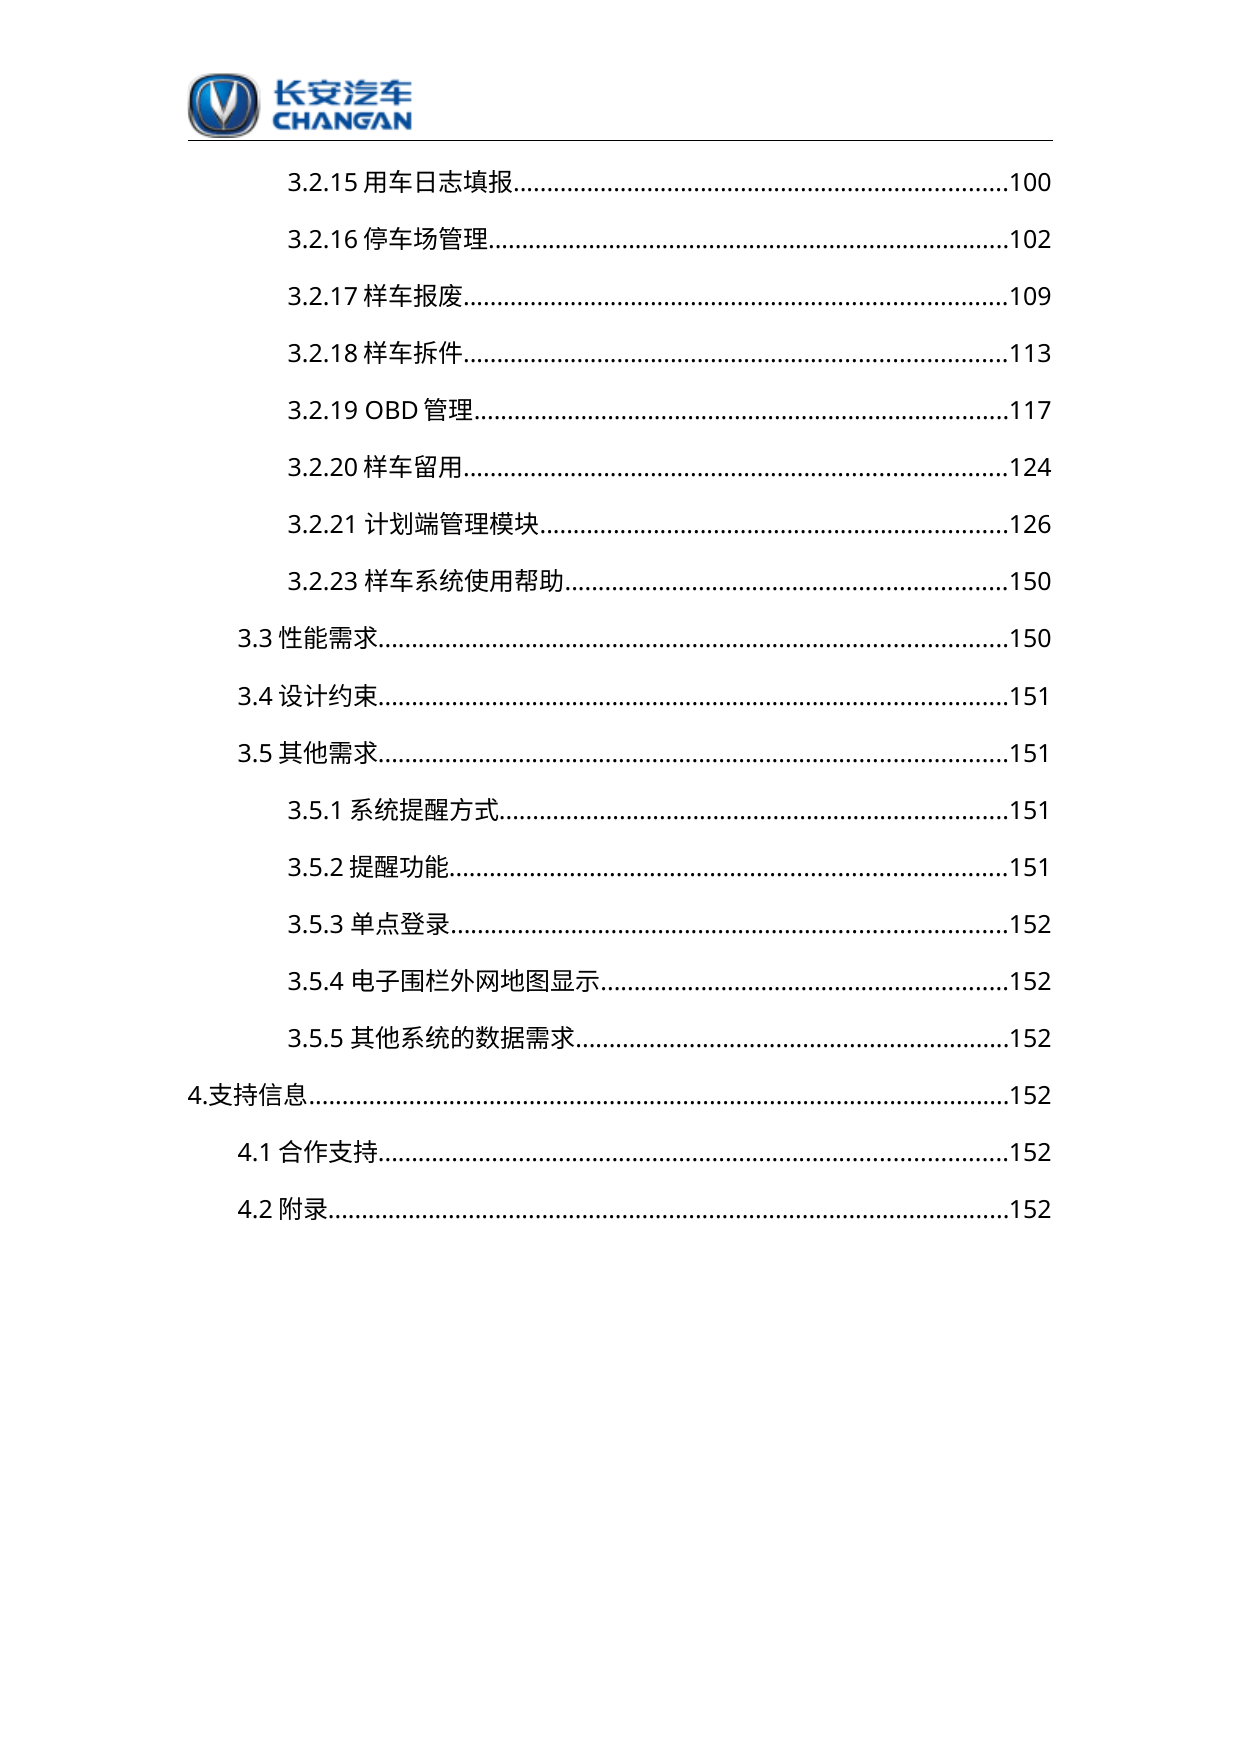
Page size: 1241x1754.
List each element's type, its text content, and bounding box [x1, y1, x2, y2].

text 4.支持信息 152 [187, 1076, 1053, 1112]
text 3.2.23 样车系统使用帮助 150 [287, 562, 1053, 598]
text 3.2.16停车场管理 102 [287, 219, 1053, 256]
text 3.5.2提醒功能 151 [287, 847, 1053, 883]
text 3.5.4 电子围栏外网地图显示 152 [287, 961, 1053, 998]
text 3.5其他需求 151 [237, 733, 1053, 769]
text 3.2.18样车拆件 113 [287, 333, 1053, 370]
text 3.2.19 OBD管理 117 [287, 391, 1053, 427]
text 4.2附录 152 [237, 1190, 1053, 1226]
text 3.5.1系统提醒方式 151 [287, 790, 1053, 826]
text 3.2.20样车留用 124 [287, 448, 1053, 484]
text 3.2.17样车报废 109 [287, 276, 1053, 313]
picture [187, 73, 432, 138]
text 4.1合作支持 152 [237, 1133, 1053, 1169]
text 3.3性能需求 150 [237, 619, 1053, 655]
text 3.5.5 其他系统的数据需求 152 [287, 1018, 1053, 1055]
text 3.2.15用车日志填报 100 [287, 162, 1053, 198]
text 3.5.3 单点登录 152 [287, 904, 1053, 941]
text 3.2.21 计划端管理模块 126 [287, 505, 1053, 541]
text 3.4设计约束 151 [237, 676, 1053, 712]
